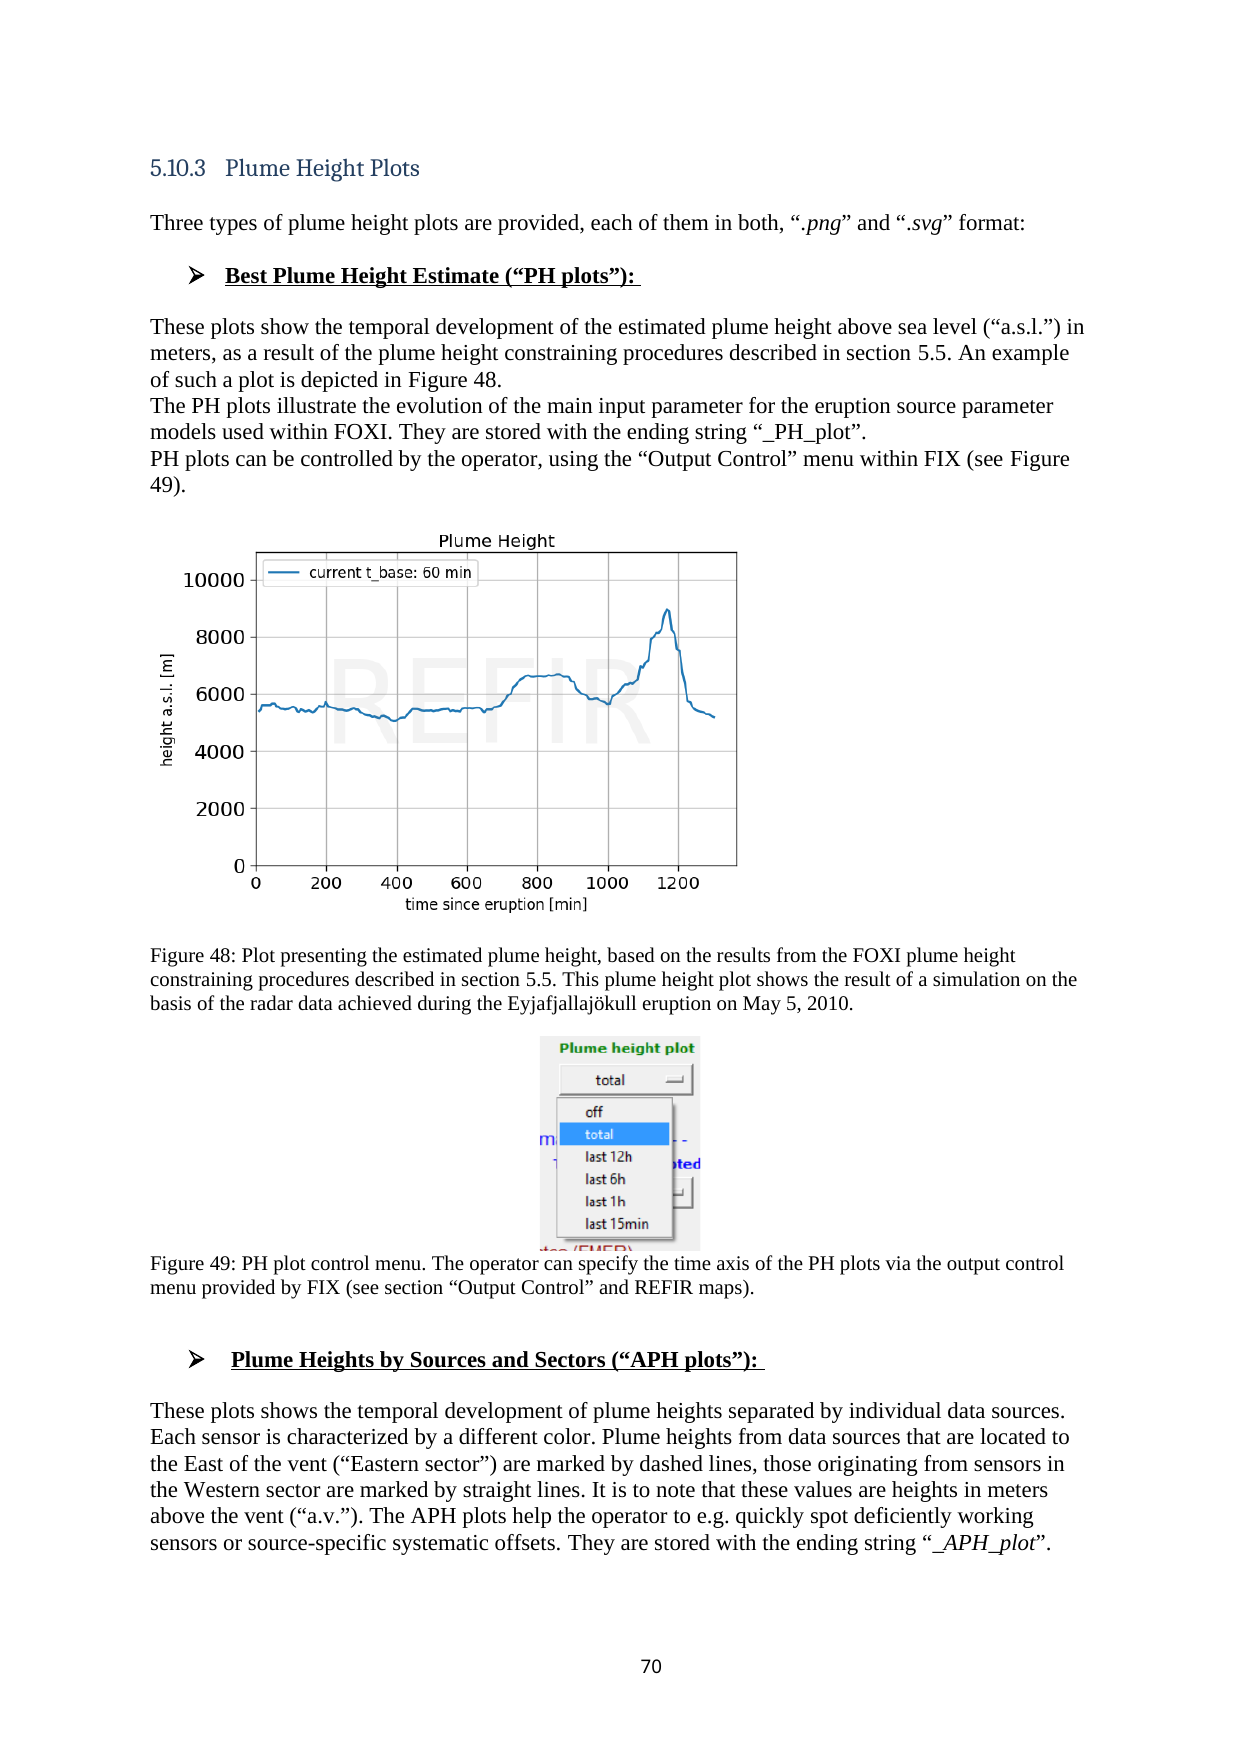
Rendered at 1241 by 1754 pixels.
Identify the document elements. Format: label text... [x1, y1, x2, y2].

text Figure : PH plot control menu. The operator can specify the time axis of the PH plots via the output control menu provided by FIX (see section “Output Control” and REFIR maps). [150, 1251, 1090, 1299]
list Plume Heights by Sources and Sectors (“APH plots”): [187, 1346, 1090, 1372]
text These plots show the temporal development of the estimated plume height above sea level (“a.s.l.”) in meters, as a result of the plume height constraining procedures described in section 5.5. An example of such a plot is depicted in Figure 45. [150, 313, 1090, 392]
text Figure : Plot presenting the estimated plume height, based on the results from the FOXI plume height constraining procedures described in section 5.5. This plume height plot shows the result of a simulation on the basis of the radar data achieved during the Eyjafjallajökull eruption on May 5, 2010. [150, 943, 1090, 1015]
text PH plots can be controlled by the operator, using the “Output Control” menu within FIX (see Figure 46). [150, 445, 1090, 497]
text The PH plots illustrate the evolution of the main input parameter for the eruption source parameter models used within FOXI. They are stored with the ending string “_PH_plot”. [150, 392, 1090, 445]
text These plots shows the temporal development of plume heights separated by individual data sources. Each sensor is characterized by a different color. Plume heights from data sources that are located to the East of the vent (“Eastern sector”) are marked by dashed lines, those originating from sensors in the Western sector are marked by straight lines. It is to note that these values are heights in meters above the vent (“a.v.”). The APH plots help the operator to e.g. quickly spot deficiently working sensors or source-specific systematic offsets. They are stored with the ending string “_APH_plot”. [150, 1397, 1090, 1555]
subtitle Plume Height Plots [150, 154, 1090, 183]
picture [539, 1036, 701, 1251]
list Best Plume Height Estimate (“PH plots”): [187, 262, 1090, 288]
picture [150, 523, 748, 923]
text Three types of plume height plots are provided, each of them in both, “.png” and “.svg” format: [150, 209, 1090, 236]
